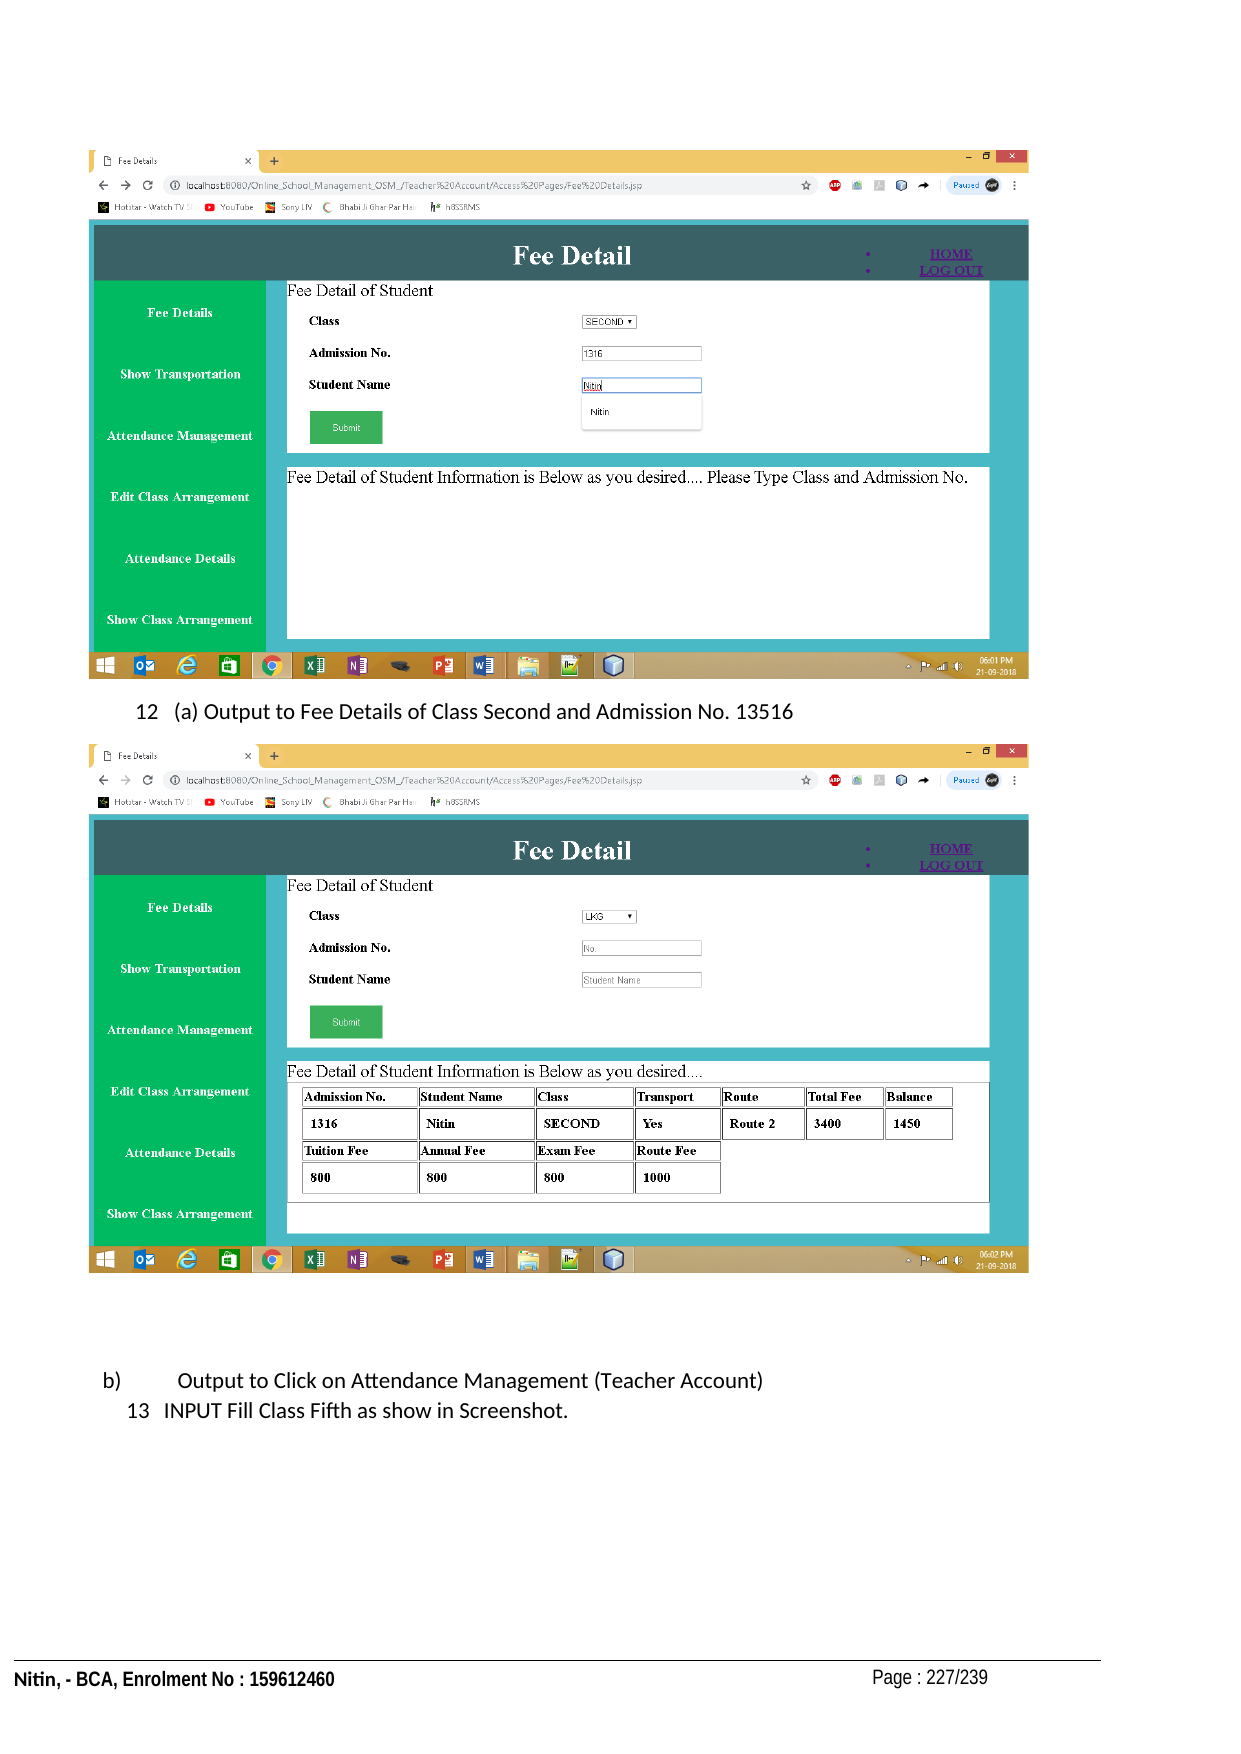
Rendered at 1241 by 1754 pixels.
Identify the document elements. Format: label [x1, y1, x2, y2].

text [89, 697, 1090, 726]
picture [88, 744, 1029, 1273]
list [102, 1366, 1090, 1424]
picture [88, 150, 1029, 679]
